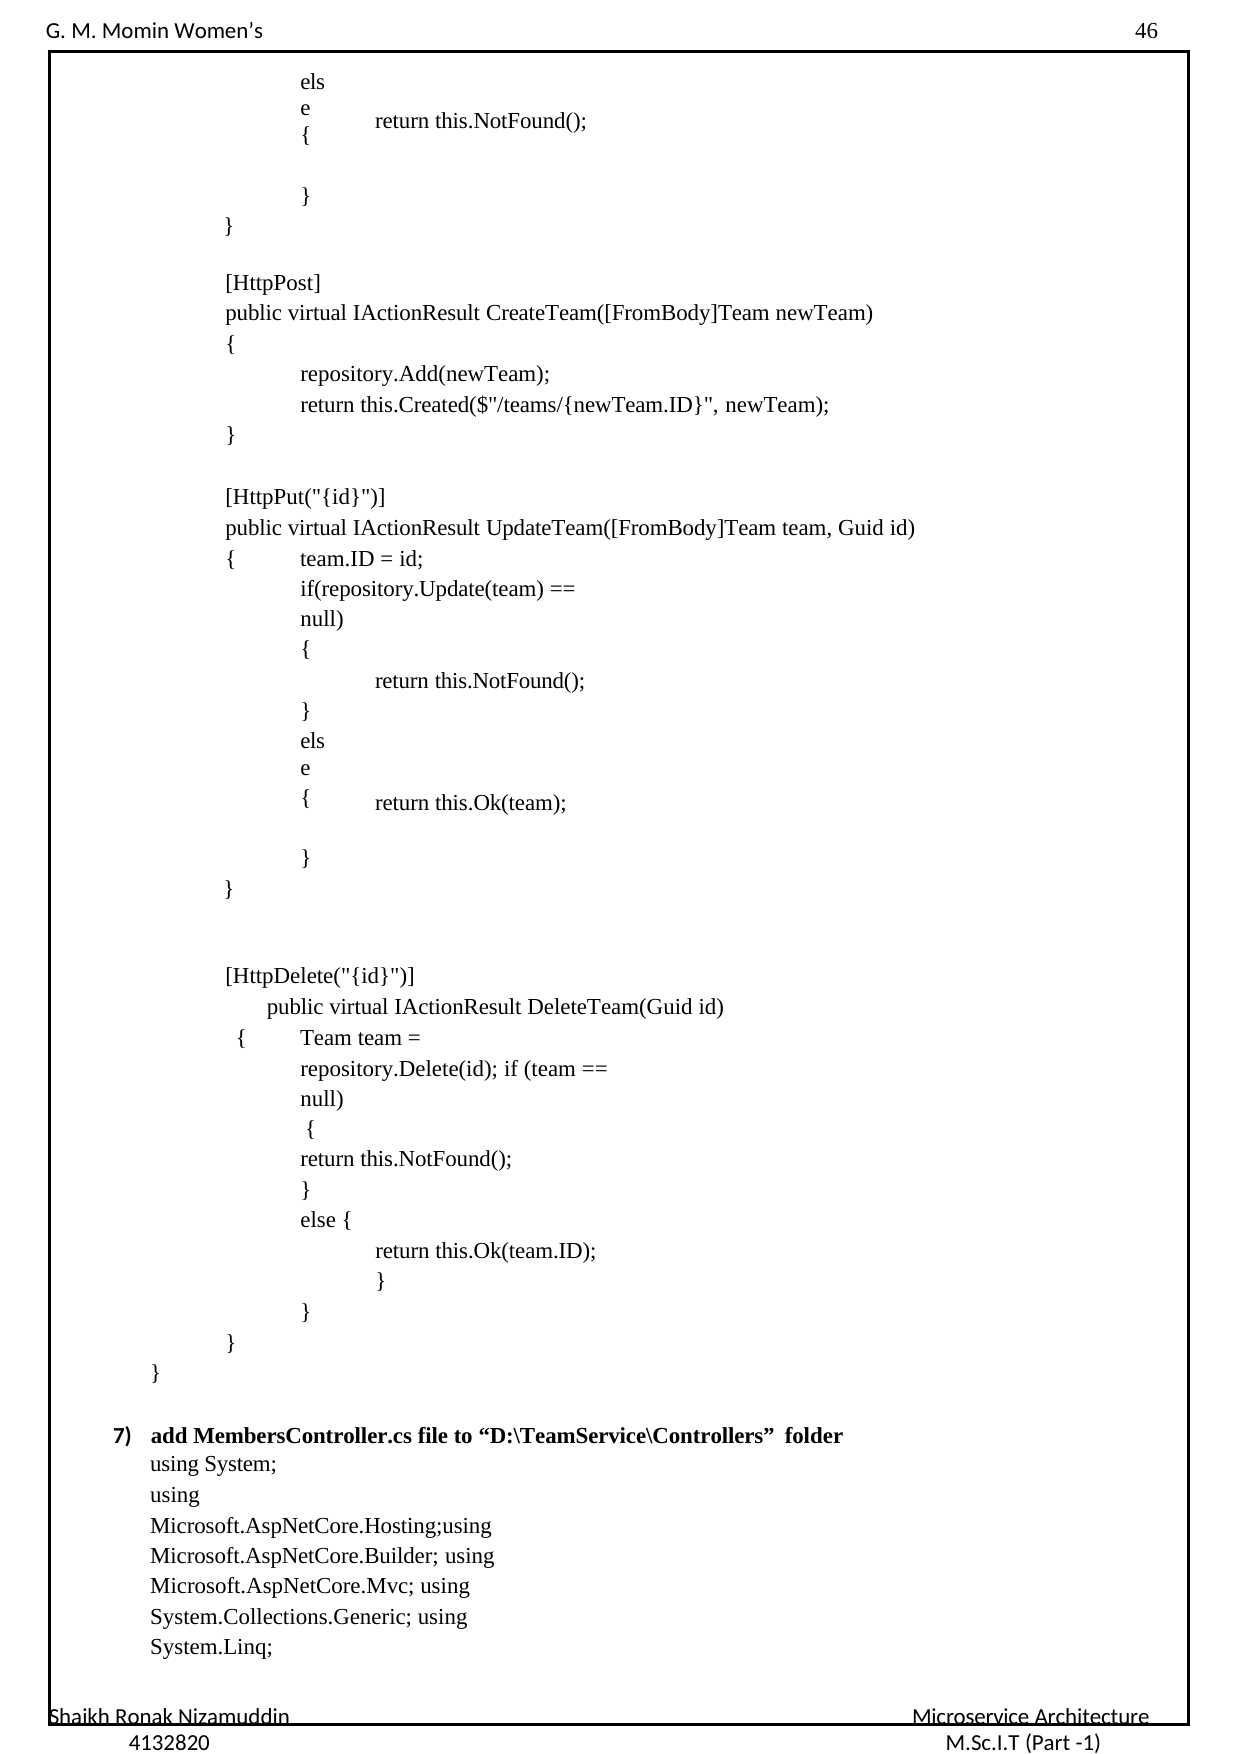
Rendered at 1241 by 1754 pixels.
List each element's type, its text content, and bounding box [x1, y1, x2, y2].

text else [300, 69, 334, 121]
text { [300, 121, 334, 147]
text } [225, 1328, 1136, 1355]
text public virtual IActionResult CreateTeam([FromBody]Team newTeam) [225, 299, 1136, 326]
text else { [300, 1206, 1136, 1233]
text } [300, 697, 334, 723]
text return this.NotFound(); [300, 1146, 1136, 1172]
text [HttpPut("{id}")] [225, 483, 1136, 509]
text { Team team = repository.Delete(id); if (team == null) [236, 1024, 620, 1112]
text } [150, 1359, 1136, 1385]
text } [300, 1176, 1136, 1202]
text } [375, 1267, 1136, 1294]
text [HttpDelete("{id}")] [225, 963, 1136, 989]
text return this.Ok(team.ID); [375, 1237, 1136, 1263]
text return this.NotFound(); [375, 667, 1136, 693]
text { [225, 330, 1136, 356]
text [HttpPost] [225, 269, 1136, 295]
text return this.Ok(team); [375, 789, 1136, 816]
text return this.Created($"/teams/{newTeam.ID}", newTeam); [300, 391, 1136, 417]
text Microsoft.AspNetCore.Hosting;using Microsoft.AspNetCore.Builder; using Microsoft.AspNetCore.Mvc; using System.Collections.Generic; using System.Linq; [150, 1512, 496, 1659]
text } [300, 844, 334, 871]
text using System; using [150, 1450, 278, 1507]
text else [300, 728, 334, 780]
text { [305, 1116, 1136, 1142]
subtitle add MembersController.cs file to “D:\TeamService\Controllers” folder [113, 1421, 1136, 1449]
text { team.ID = id; if(repository.Update(team) == null) [225, 544, 624, 631]
text return this.NotFound(); [375, 107, 1136, 133]
text public virtual IActionResult UpdateTeam([FromBody]Team team, Guid id) [225, 513, 1136, 540]
text { [300, 636, 1136, 662]
text { [300, 784, 334, 810]
text } [123, 212, 334, 239]
text } [300, 182, 334, 208]
text public virtual IActionResult DeleteTeam(Guid id) [267, 993, 1136, 1019]
text } [123, 875, 334, 901]
text } [225, 421, 1136, 448]
text repository.Add(newTeam); [300, 361, 1136, 387]
text } [300, 1298, 1136, 1324]
